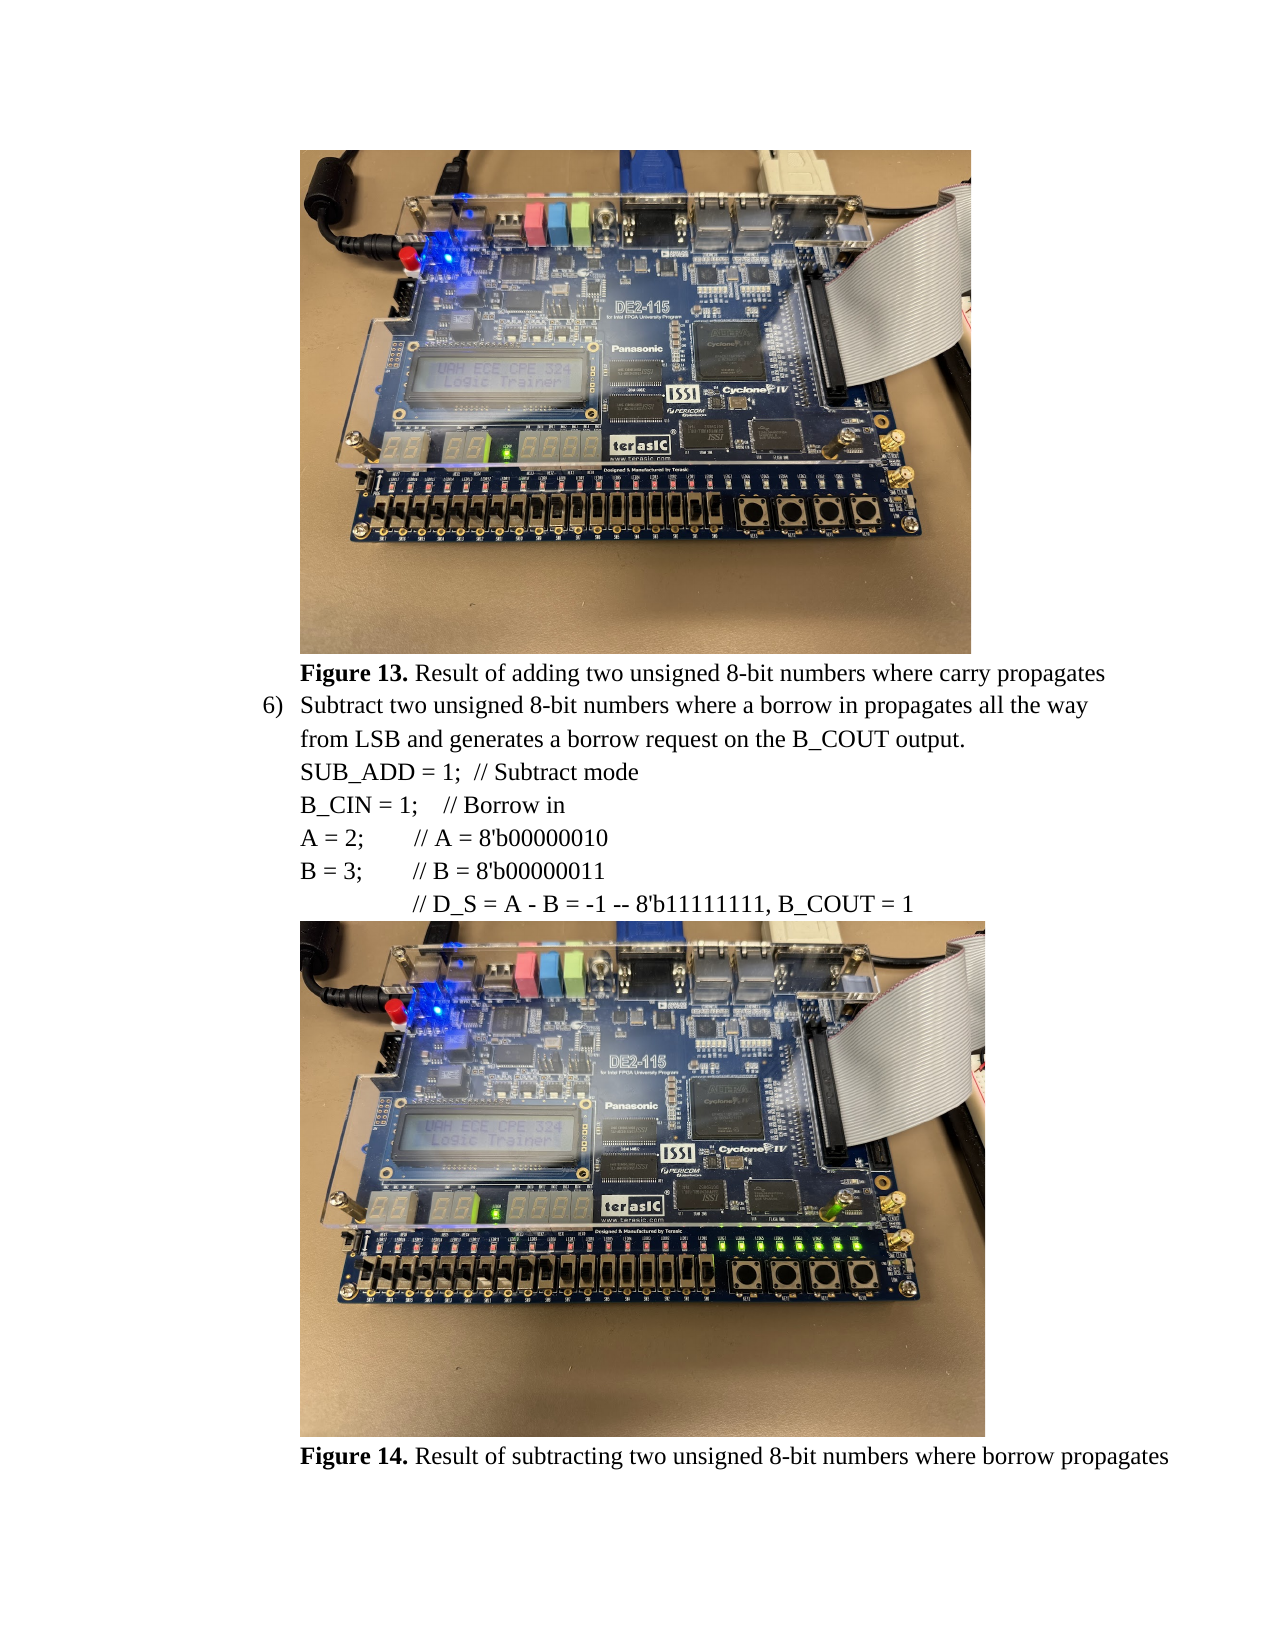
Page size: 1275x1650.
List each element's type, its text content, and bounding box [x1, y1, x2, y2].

text // D_S = A - B = -1 -- 8'b11111111, B_COUT = 1 [225, 889, 1125, 917]
picture [300, 921, 986, 1437]
text B = 3; // B = 8'b00000011 [225, 856, 1125, 884]
text A = 2; // A = 8'b00000010 [225, 823, 1125, 851]
text Figure 13. Result of adding two unsigned 8-bit numbers where carry propagates [300, 658, 1125, 686]
text B_CIN = 1; // Borrow in [225, 790, 1125, 818]
picture [300, 150, 972, 654]
text Figure 14. Result of subtracting two unsigned 8-bit numbers where borrow propagates [300, 1441, 1200, 1470]
text SUB_ADD = 1; // Subtract mode [225, 757, 1125, 785]
list Subtract two unsigned 8-bit numbers where a borrow in propagates all the way from LSB and generates a borrow request on the B_COUT output. [262, 691, 1125, 752]
